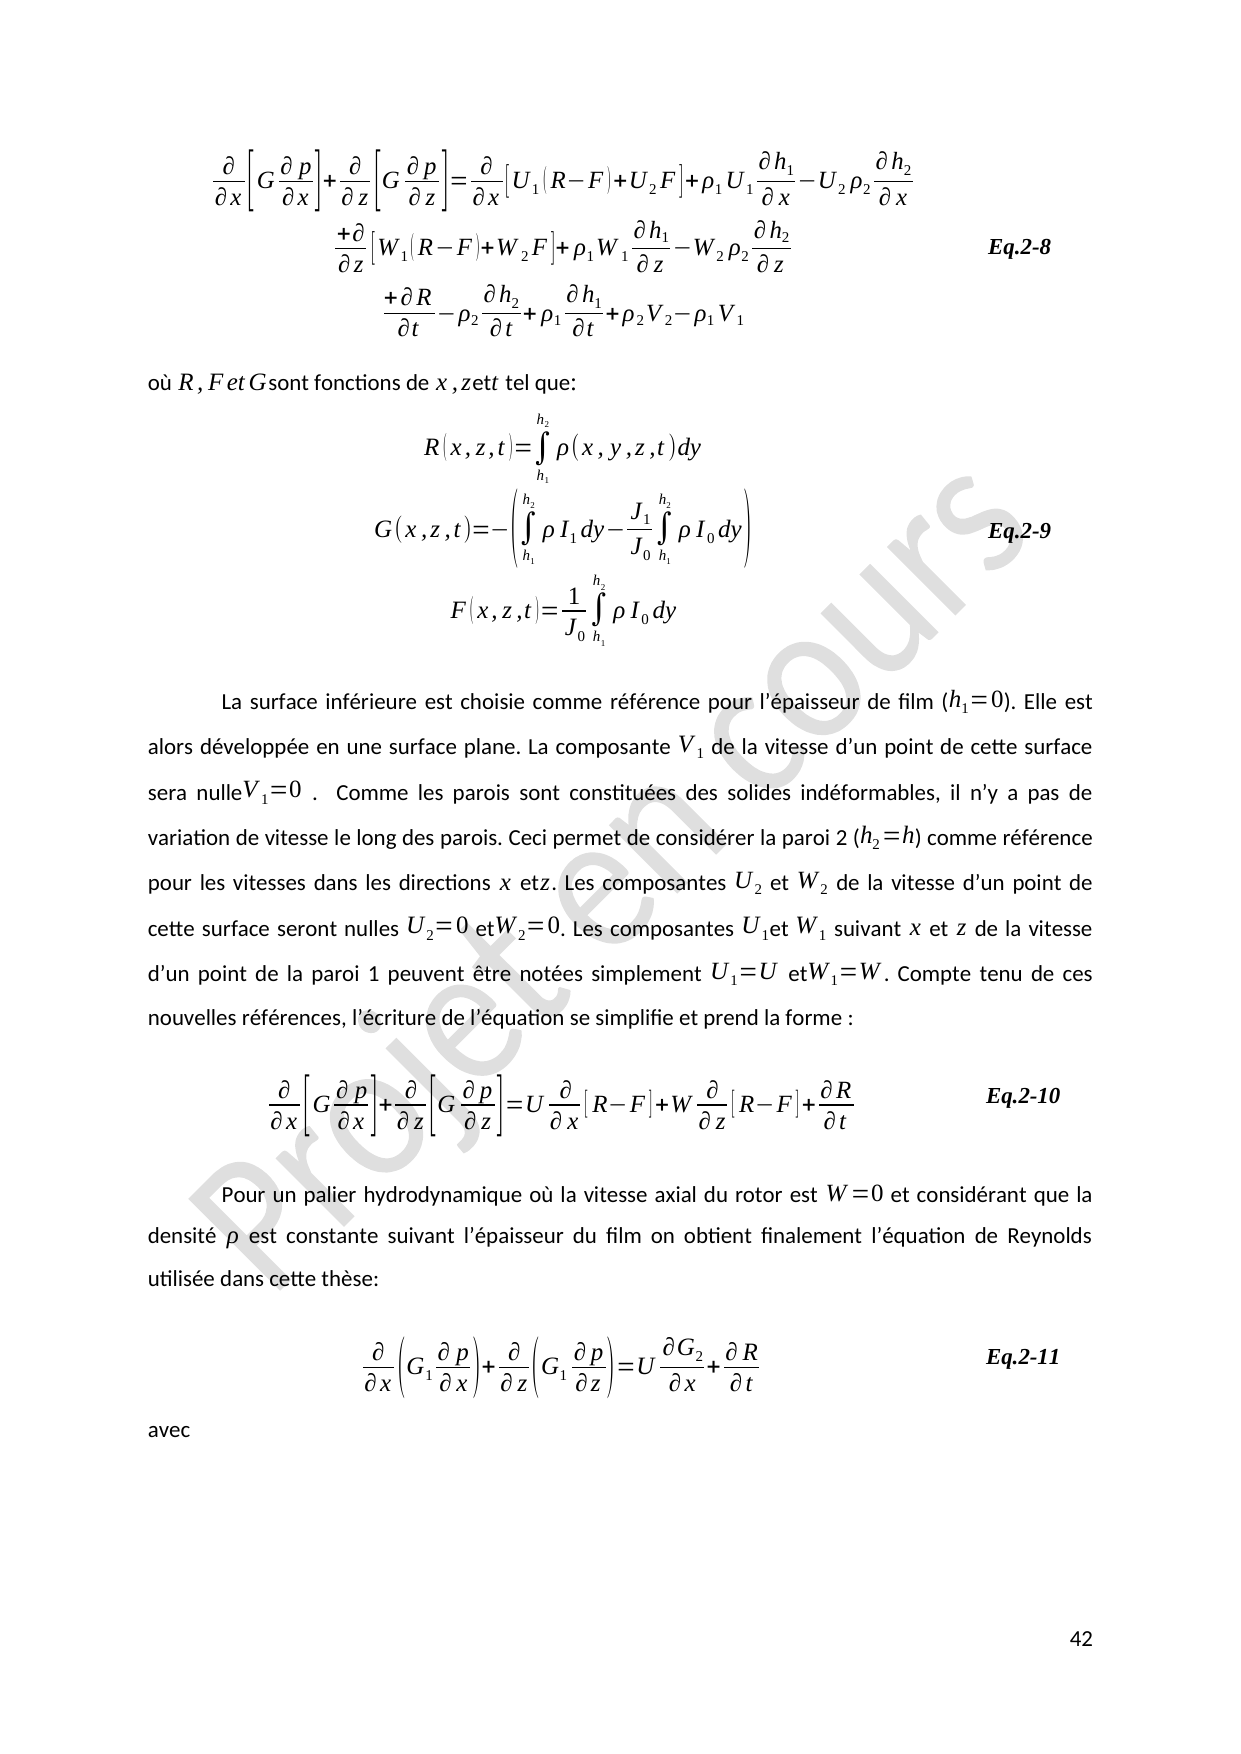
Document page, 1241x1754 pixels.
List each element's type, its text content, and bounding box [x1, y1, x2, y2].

table_header [149, 148, 977, 356]
table_header [148, 1070, 974, 1155]
table_header [977, 148, 1091, 356]
text avec [148, 1416, 1093, 1444]
text où sont fonctions de et tel que [148, 368, 1093, 396]
text Pour un palier hydrodynamique où la vitesse axial du rotor est et considérant que la densité est constante suivant l’épaisseur du film on obtient finalement l’équation de Reynolds utilisée dans cette thèse: [148, 1180, 1093, 1292]
table_header [977, 410, 1091, 661]
table_header [975, 1331, 1093, 1416]
table_header [148, 1331, 974, 1416]
table_header [149, 410, 977, 661]
table_header [975, 1070, 1093, 1155]
text La surface inférieure est choisie comme référence pour l’épaisseur de film (). Elle est alors développée en une surface plane. La composante de la vitesse d’un point de cette surface sera nulle . Comme les parois sont constituées des solides indéformables, il n’y a pas de variation de vitesse le long des parois. Ceci permet de considérer la paroi 2 () comme référence pour les vitesses dans les directions et. Les composantes et de la vitesse d’un point de cette surface seront nulles et. Les composantes et suivant et de la vitesse d’un point de la paroi 1 peuvent être notées simplement et. Compte tenu de ces nouvelles références, l’écriture de l’équation se simplifie et prend la forme : [148, 686, 1093, 1031]
